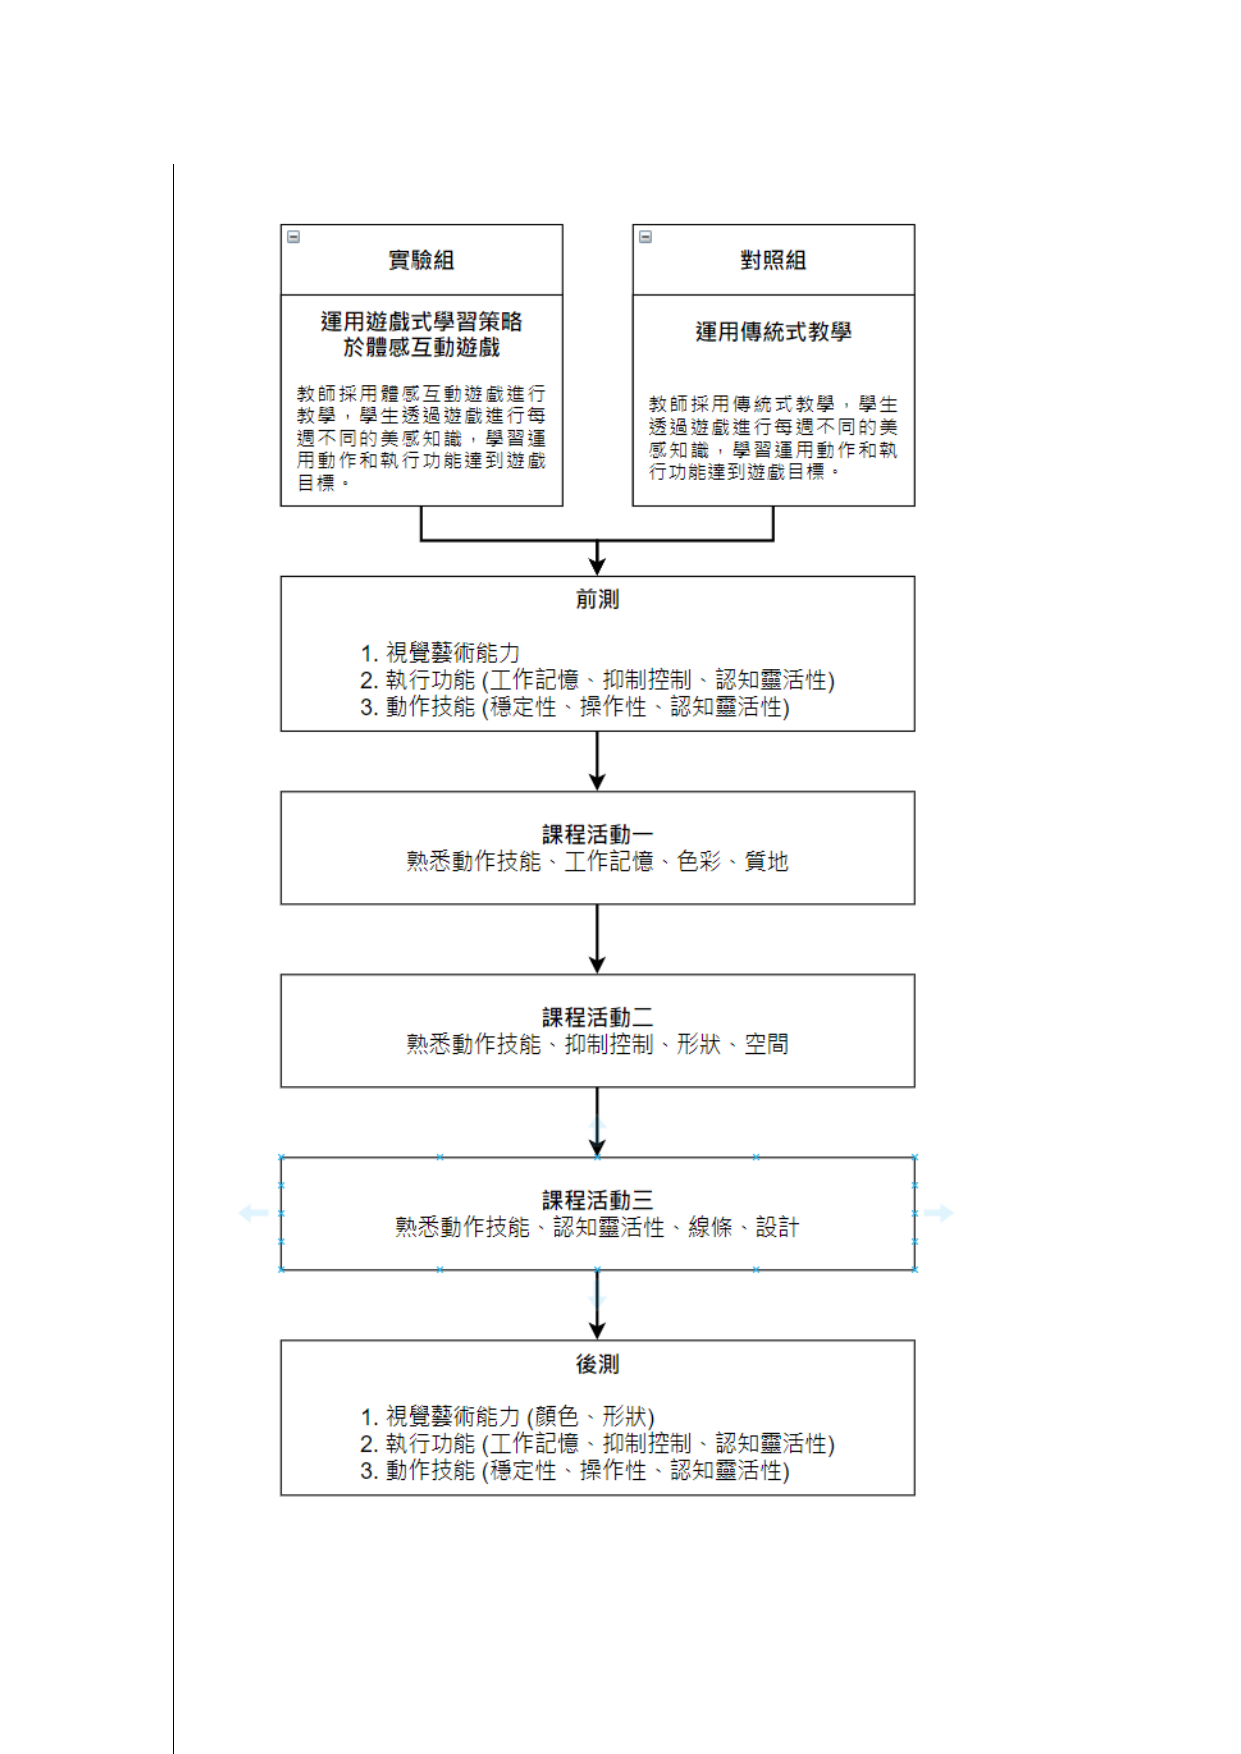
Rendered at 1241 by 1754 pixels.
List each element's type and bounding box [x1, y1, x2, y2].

picture [236, 164, 1004, 1534]
